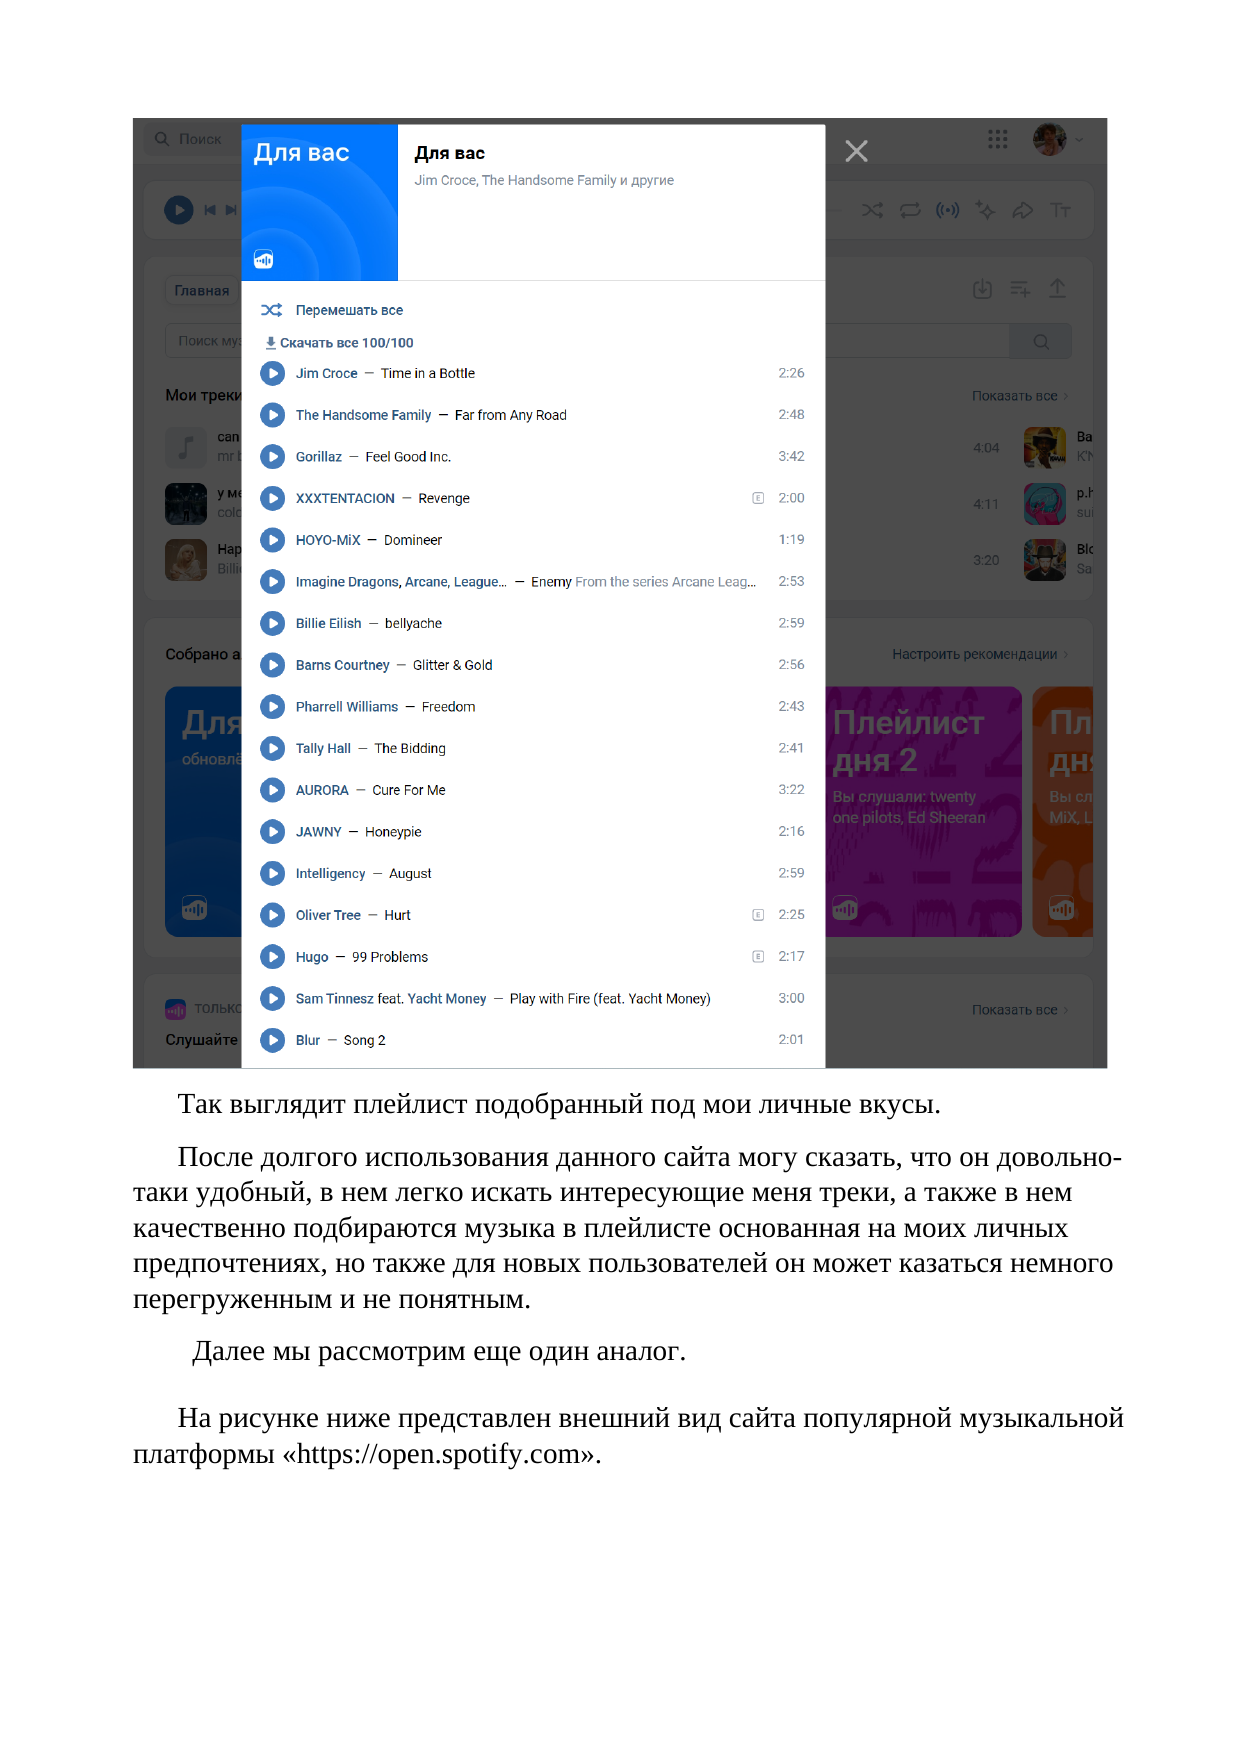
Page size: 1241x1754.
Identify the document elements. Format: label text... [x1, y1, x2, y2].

text На рисунке ниже представлен внешний вид сайта популярной музыкальной платформы «https://open.spotify.com». [133, 1400, 1152, 1469]
picture [132, 118, 1108, 1069]
text Далее мы рассмотрим еще один аналог. [103, 1333, 1152, 1367]
text Так выглядит плейлист подобранный под мои личные вкусы. [133, 1087, 1152, 1120]
text После долгого использования данного сайта могу сказать, что он довольно-таки удобный, в нем легко искать интересующие меня треки, а также в нем качественно подбираются музыка в плейлисте основанная на моих личных предпочтениях, но также для новых пользователей он может казаться немного перегруженным и не понятным. [133, 1139, 1152, 1314]
